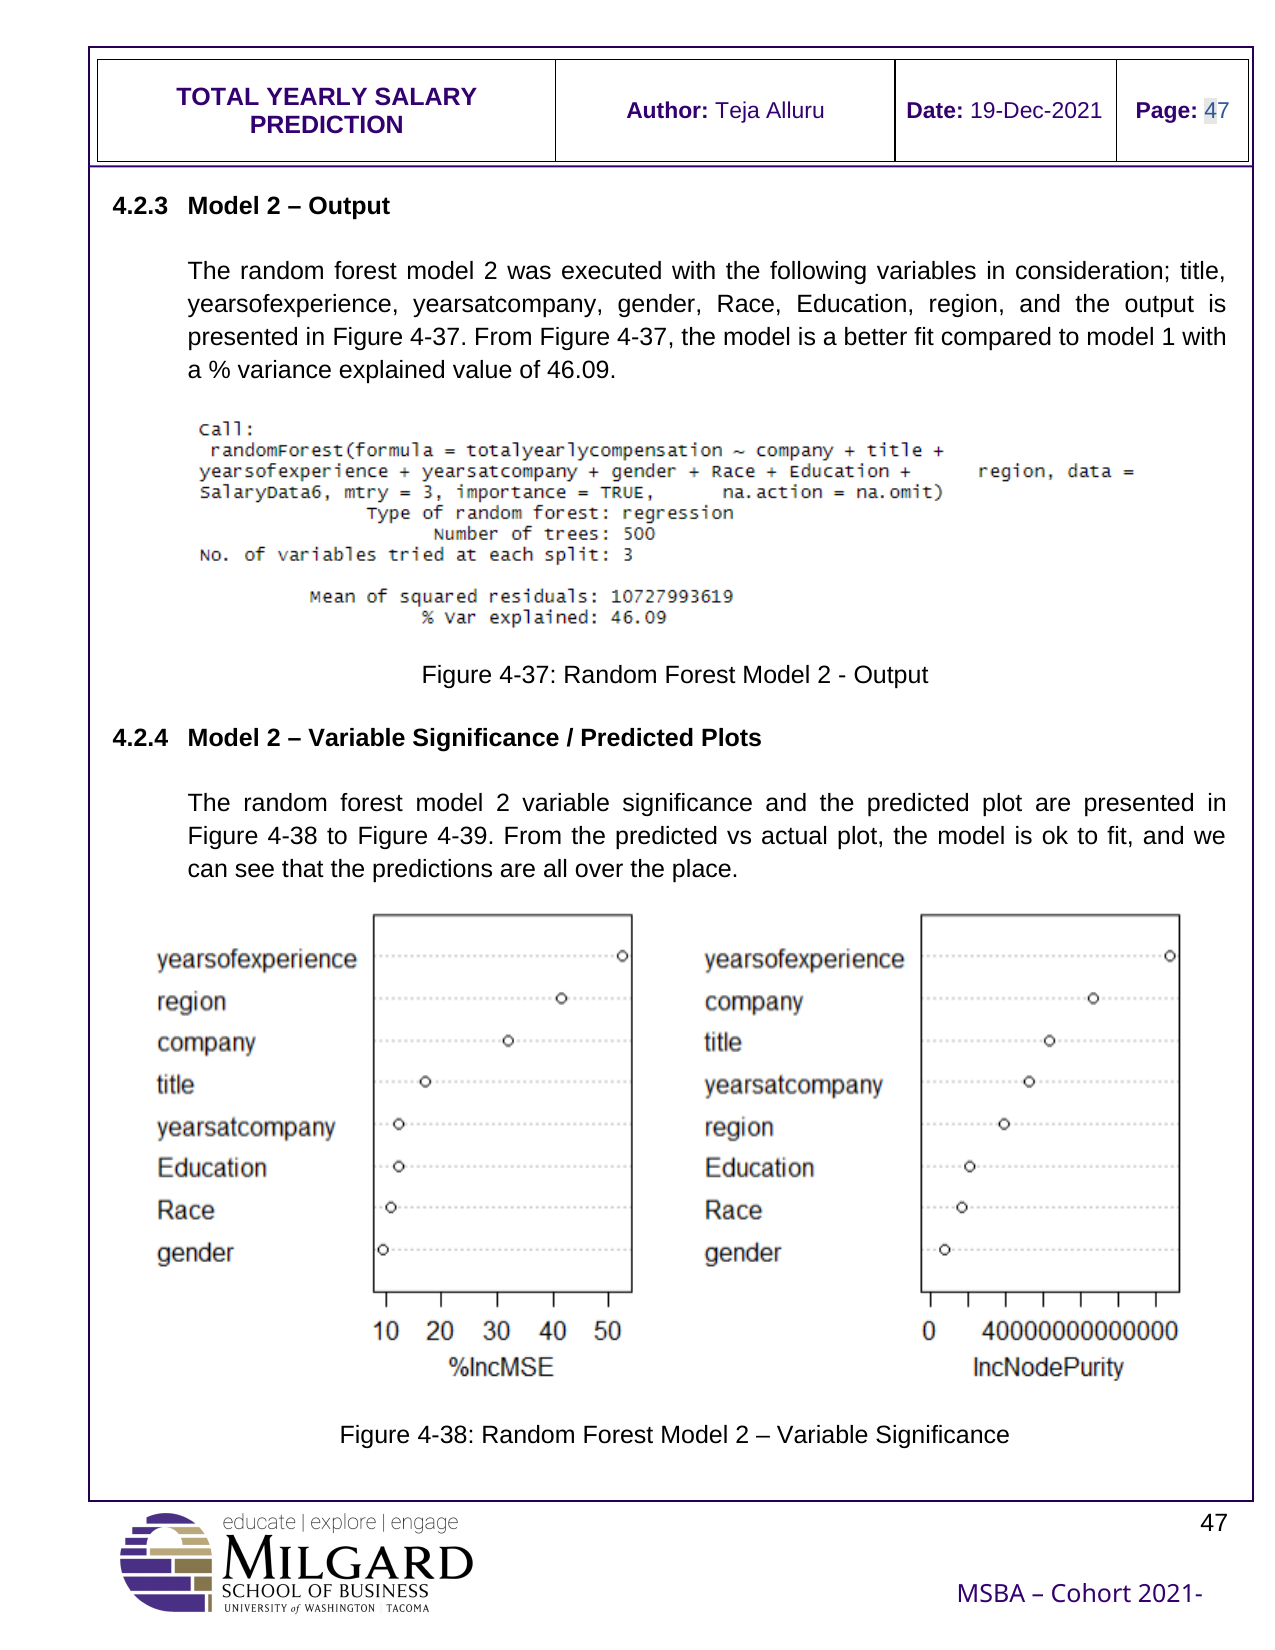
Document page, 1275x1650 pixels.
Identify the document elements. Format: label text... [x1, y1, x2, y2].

subtitle Model 2 – Output [112, 191, 1228, 219]
picture [197, 417, 1143, 632]
picture [148, 886, 1193, 1392]
subtitle Model 2 – Variable Significance / Predicted Plots [112, 722, 1228, 751]
picture [119, 1508, 474, 1616]
